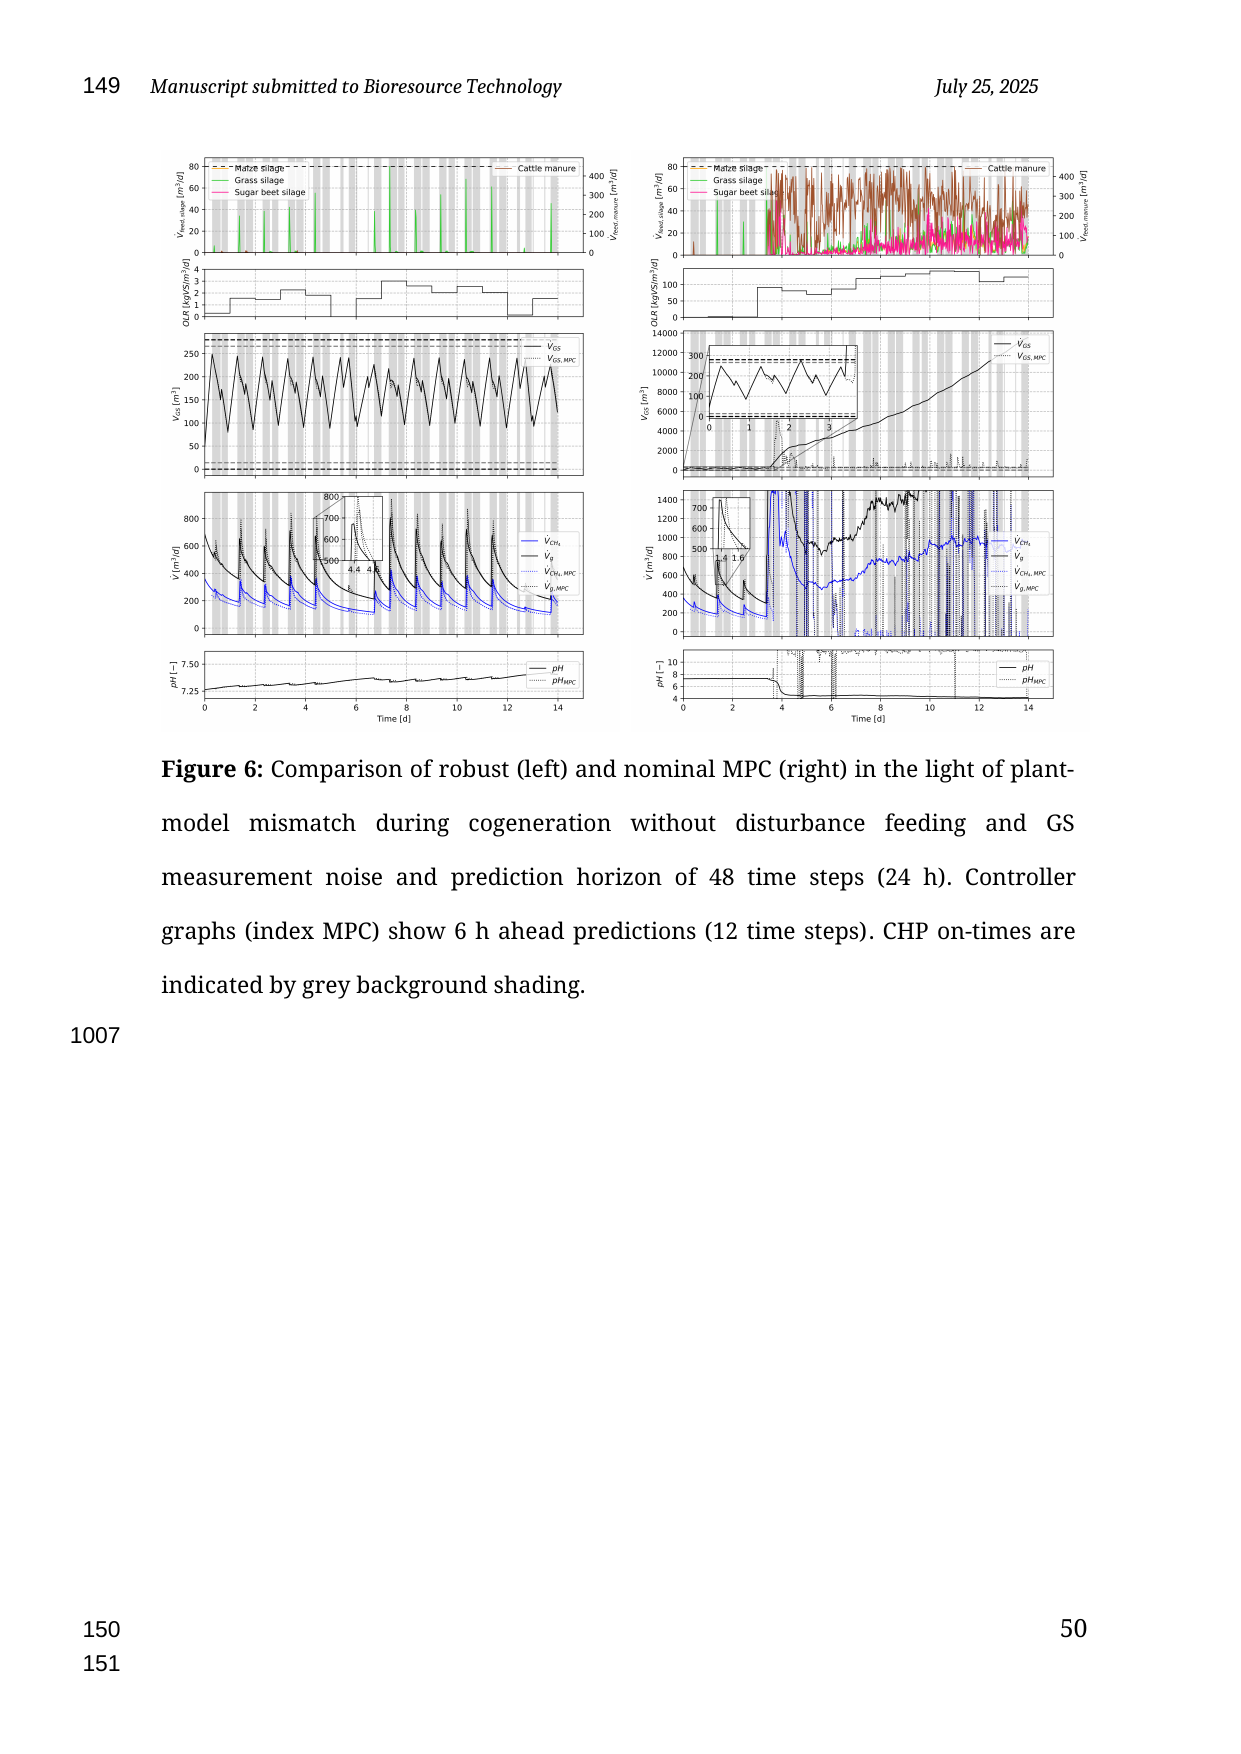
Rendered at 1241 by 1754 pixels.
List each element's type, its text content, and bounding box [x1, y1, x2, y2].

table_cell Figure 6: Comparison of robust (left) and nominal MPC (right) in the light of plant-model mismatch during cogeneration without disturbance feeding and GS measurement noise and prediction horizon of 48 time steps (24 h). Controller graphs (index MPC) show 6 h ahead predictions (12 time steps). CHP on-times are indicated by grey background shading. [150, 753, 1091, 1022]
table_cell [150, 150, 620, 753]
table_cell [620, 150, 1091, 753]
